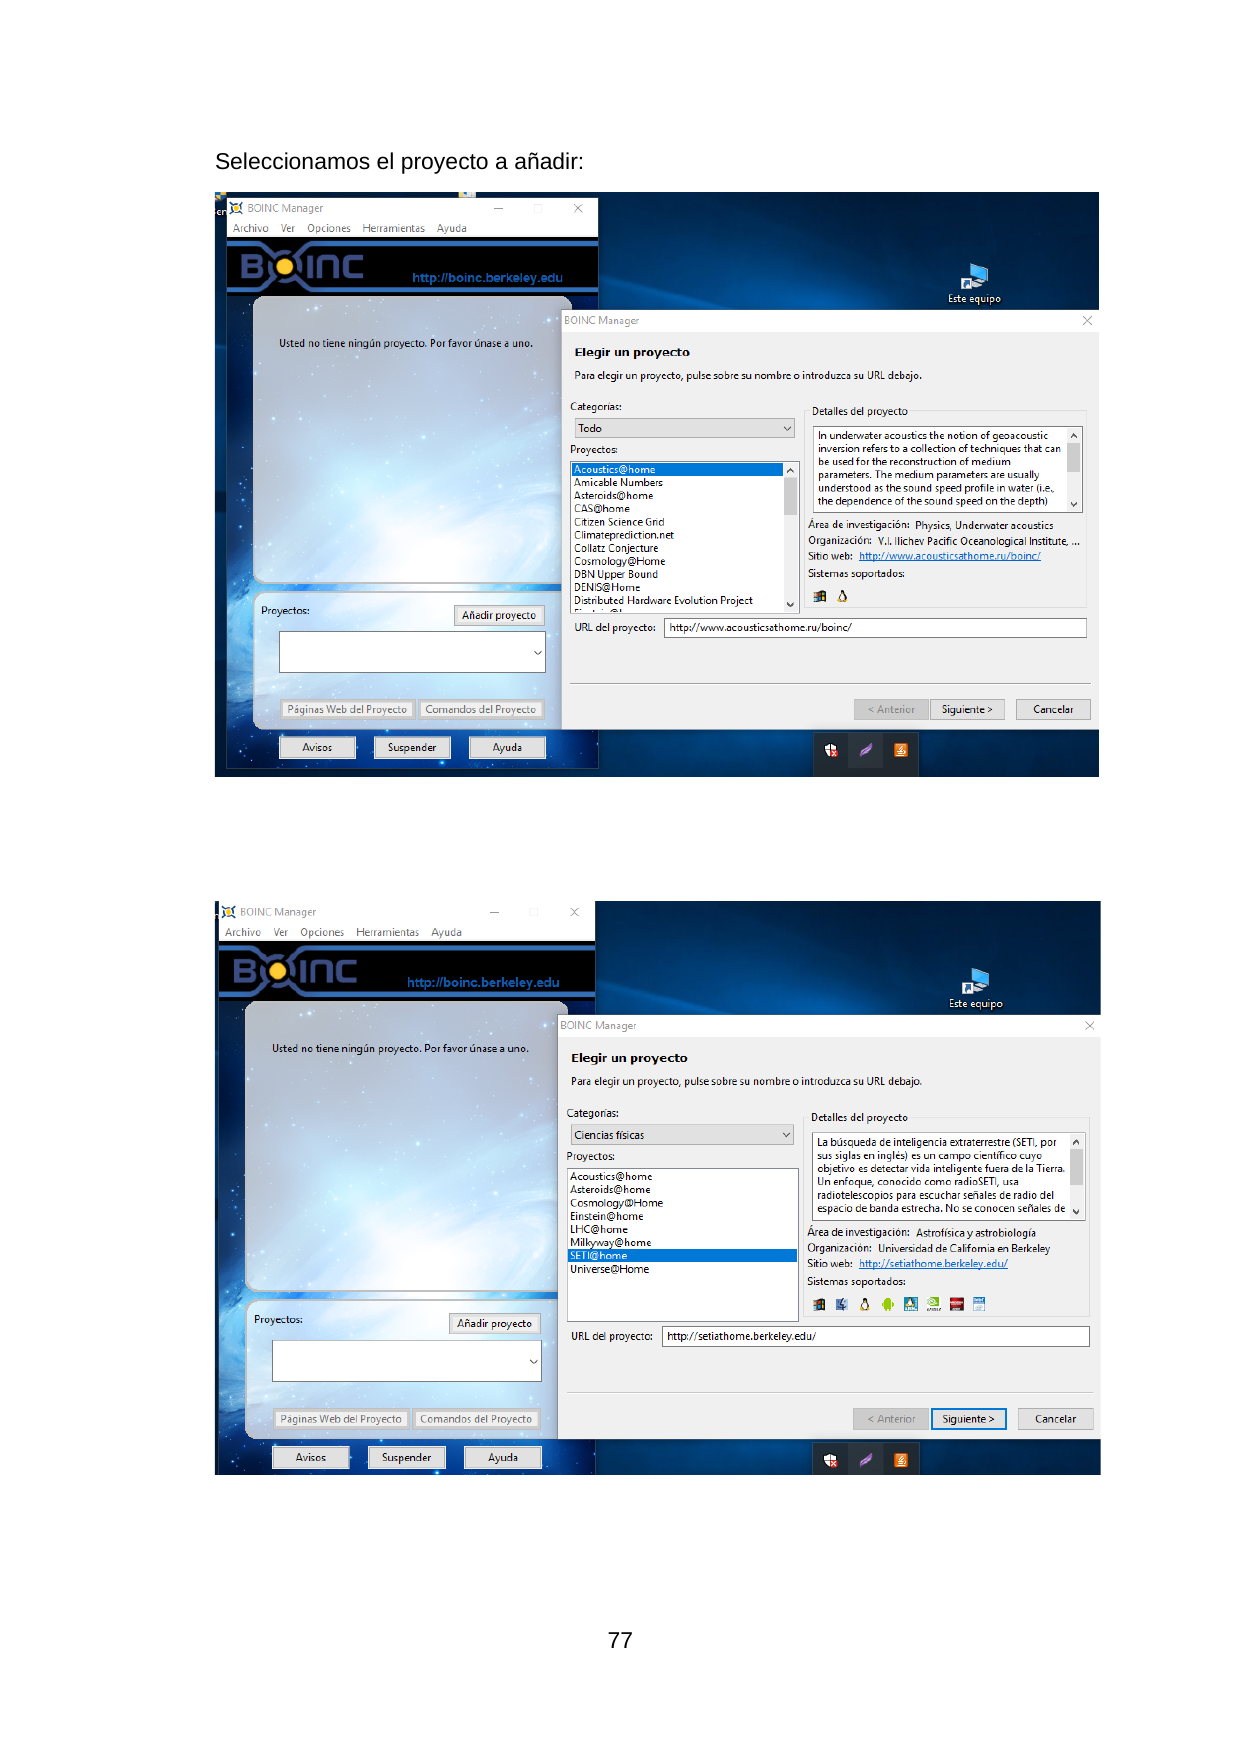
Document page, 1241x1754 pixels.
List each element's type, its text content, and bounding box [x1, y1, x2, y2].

picture [214, 192, 1099, 777]
picture [214, 901, 1101, 1475]
text Seleccionamos el proyecto a añadir: [215, 148, 1063, 174]
